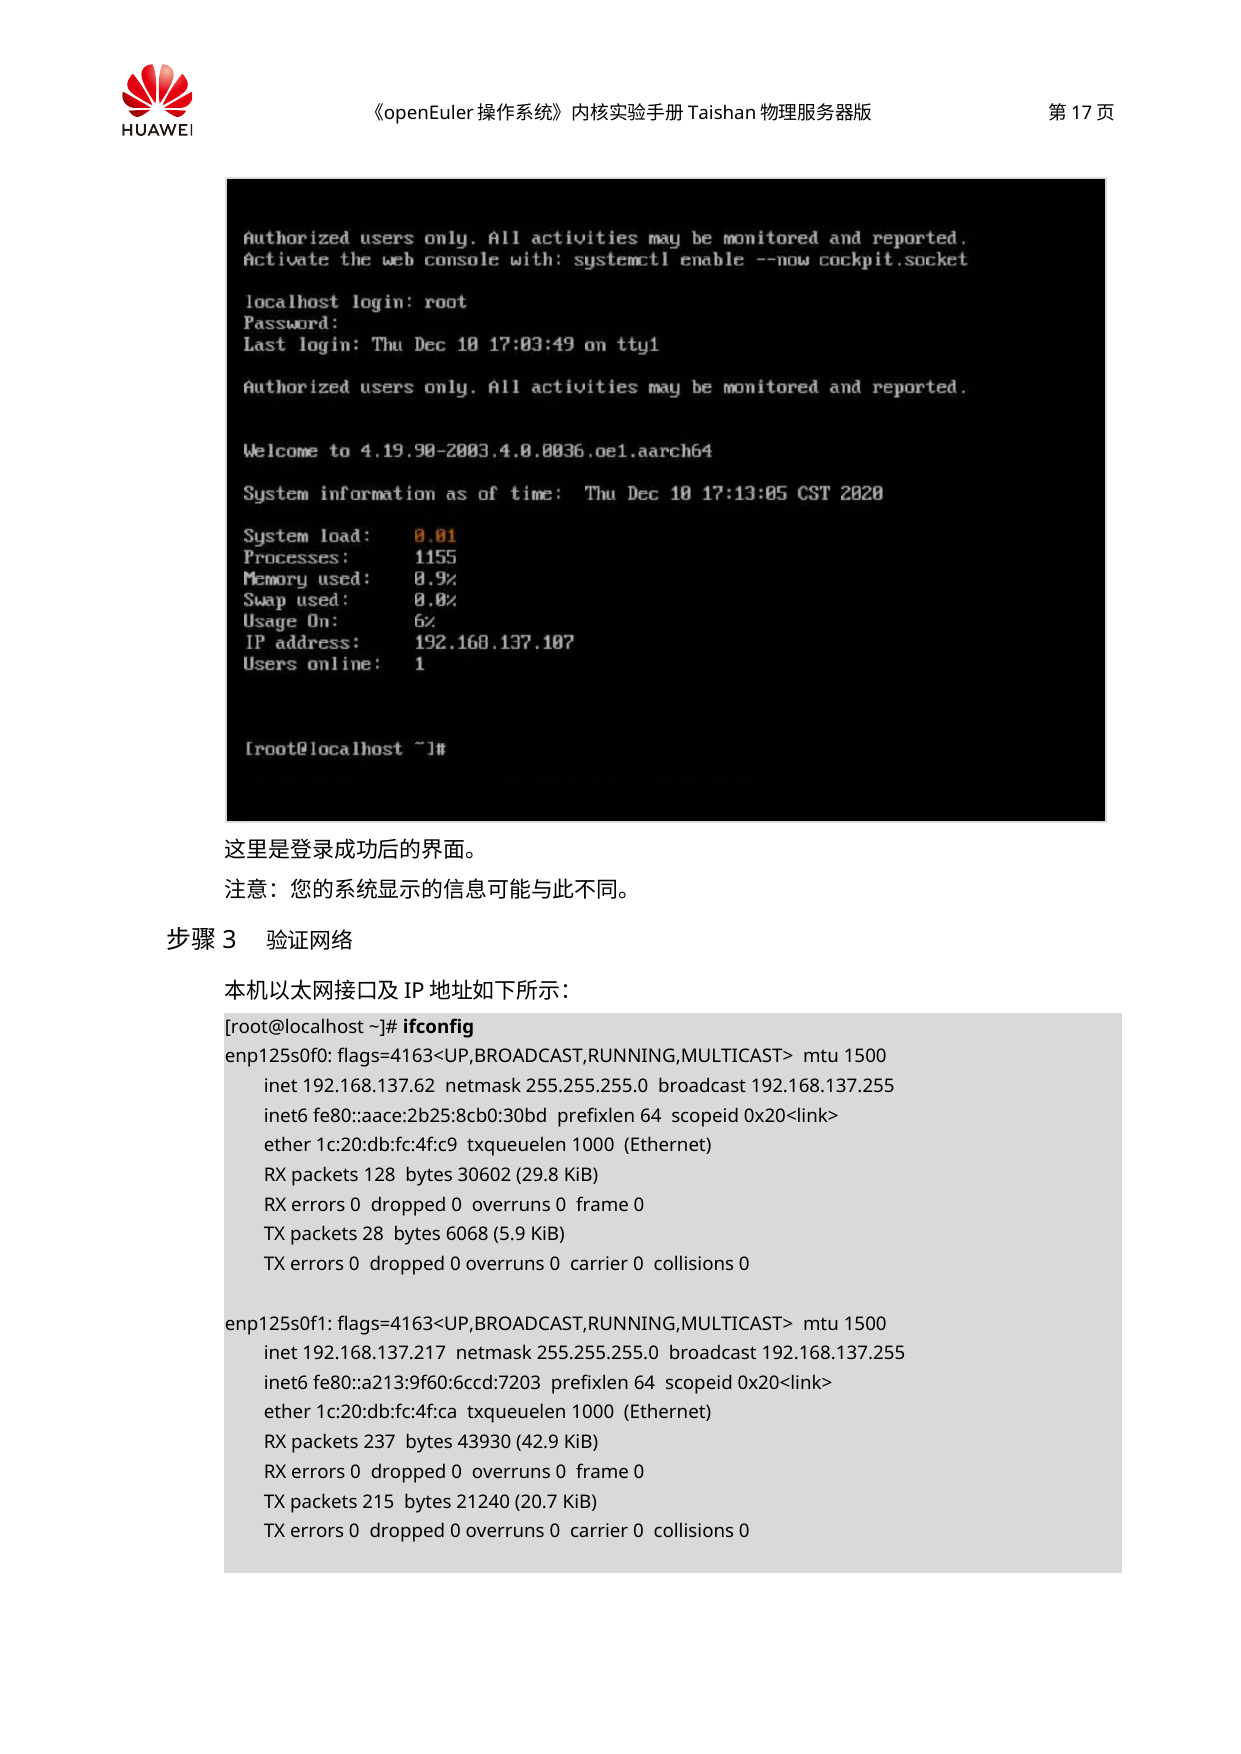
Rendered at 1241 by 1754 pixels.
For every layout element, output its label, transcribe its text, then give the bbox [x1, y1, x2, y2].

picture [227, 179, 1105, 821]
text ether 1c:20:db:fc:4f:ca txqueuelen 1000 (Ethernet) [224, 1399, 1122, 1424]
text 本机以太网接口及IP地址如下所示： [224, 973, 1122, 1004]
text 这里是登录成功后的界面。 [224, 832, 1122, 863]
text inet6 fe80::aace:2b25:8cb0:30bd prefixlen 64 scopeid 0x20<link> [224, 1102, 1122, 1127]
text enp125s0f0: flags=4163<UP,BROADCAST,RUNNING,MULTICAST> mtu 1500 [224, 1043, 1122, 1068]
text RX packets 237 bytes 43930 (42.9 KiB) [224, 1428, 1122, 1454]
text RX errors 0 dropped 0 overruns 0 frame 0 [224, 1458, 1122, 1484]
text TX packets 28 bytes 6068 (5.9 KiB) [224, 1221, 1122, 1246]
text inet 192.168.137.217 netmask 255.255.255.0 broadcast 192.168.137.255 [224, 1339, 1122, 1365]
text TX errors 0 dropped 0 overruns 0 carrier 0 collisions 0 [224, 1518, 1122, 1543]
text ether 1c:20:db:fc:4f:c9 txqueuelen 1000 (Ethernet) [224, 1132, 1122, 1157]
text inet 192.168.137.62 netmask 255.255.255.0 broadcast 192.168.137.255 [224, 1072, 1122, 1098]
text TX packets 215 bytes 21240 (20.7 KiB) [224, 1488, 1122, 1513]
text inet6 fe80::a213:9f60:6ccd:7203 prefixlen 64 scopeid 0x20<link> [224, 1369, 1122, 1395]
text RX packets 128 bytes 30602 (29.8 KiB) [224, 1161, 1122, 1187]
text 验证网络 [236, 920, 1122, 956]
text [root@localhost ~]# ifconfig [224, 1013, 1122, 1038]
text 注意：您的系统显示的信息可能与此不同。 [224, 872, 1122, 903]
text TX errors 0 dropped 0 overruns 0 carrier 0 collisions 0 [224, 1250, 1122, 1276]
picture [122, 64, 193, 136]
text RX errors 0 dropped 0 overruns 0 frame 0 [224, 1191, 1122, 1217]
text enp125s0f1: flags=4163<UP,BROADCAST,RUNNING,MULTICAST> mtu 1500 [224, 1310, 1122, 1335]
